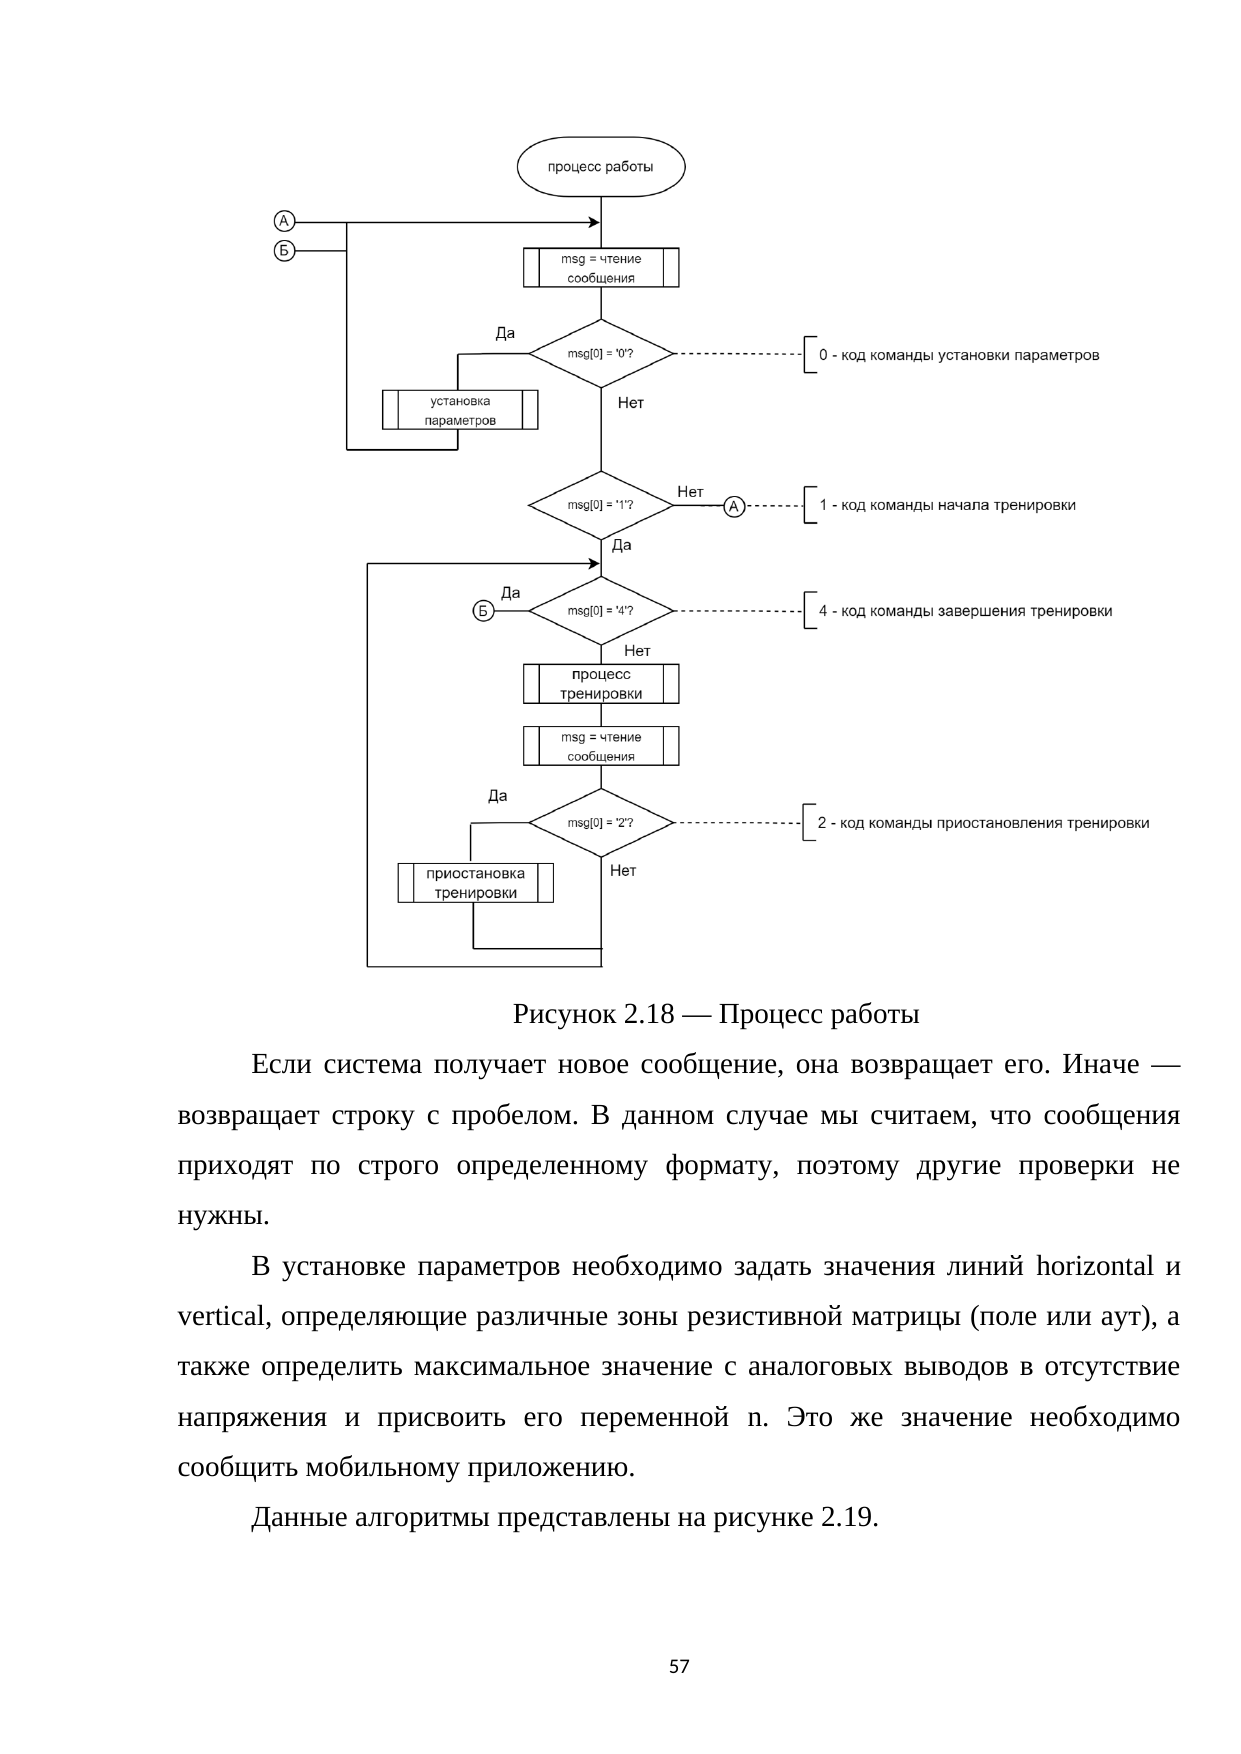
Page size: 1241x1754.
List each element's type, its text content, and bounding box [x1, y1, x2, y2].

text В установке параметров необходимо задать значения линий horizontal и vertical, определяющие различные зоны резистивной матрицы (поле или аут), а также определить максимальное значение с аналоговых выводов в отсутствие напряжения и присвоить его переменной n. Это же значение необходимо сообщить мобильному приложению. [177, 1248, 1181, 1482]
picture [259, 118, 1173, 984]
text Данные алгоритмы представлены на рисунке 2.19. [177, 1499, 1181, 1533]
text Если система получает новое сообщение, она возвращает его. Иначе — возвращает строку с пробелом. В данном случае мы считаем, что сообщения приходят по строго определенному формату, поэтому другие проверки не нужны. [177, 1046, 1181, 1231]
text Рисунок 2.18 — Процесс работы [177, 996, 1181, 1030]
